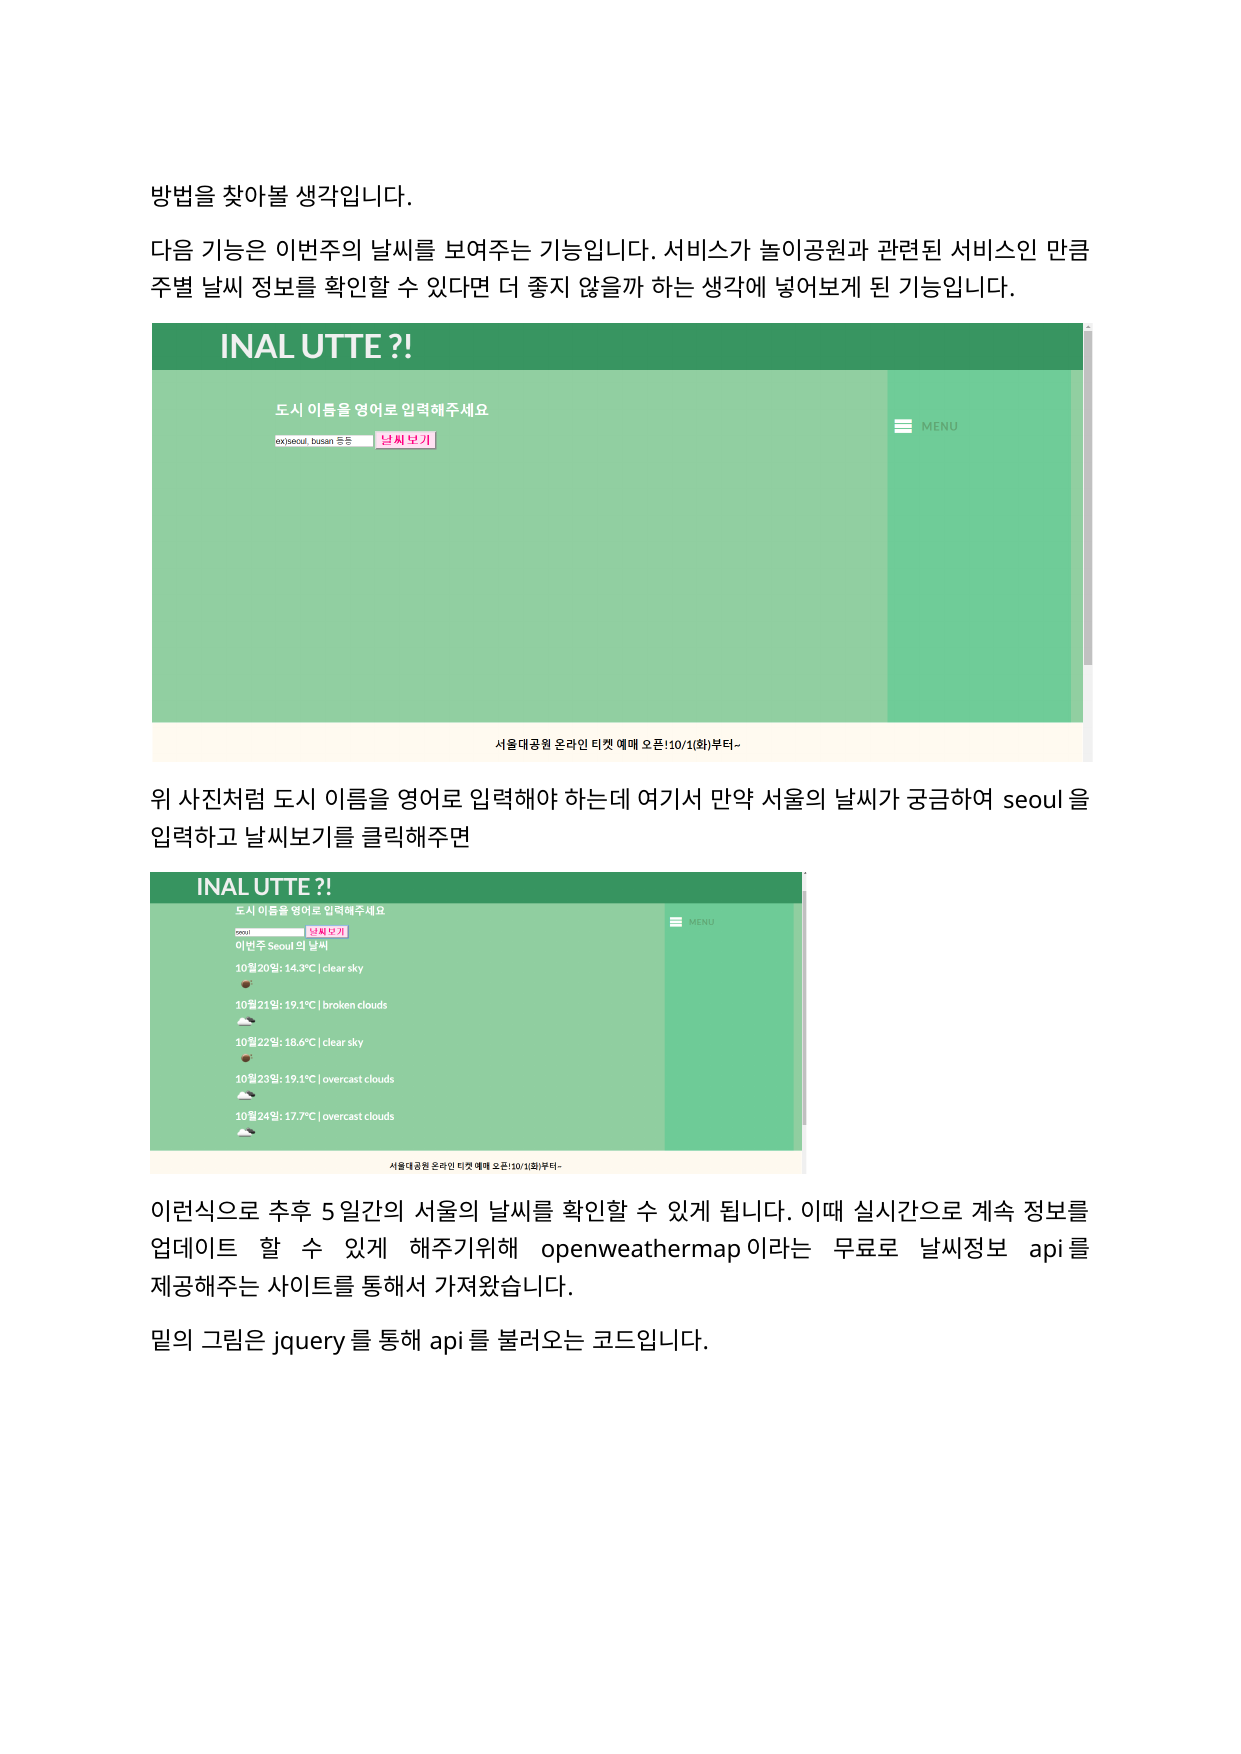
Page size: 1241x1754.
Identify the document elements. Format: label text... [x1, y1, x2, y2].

text 위 사진처럼 도시 이름을 영어로 입력해야 하는데 여기서 만약 서울의 날씨가 궁금하여 seoul을 입력하고 날씨보기를 클릭해주면 [150, 781, 1090, 853]
picture [152, 323, 1093, 762]
picture [150, 872, 807, 1174]
text 밑의 그림은 jquery를 통해 api를 불러오는 코드입니다. [150, 1322, 1090, 1356]
text 이런식으로 추후 5일간의 서울의 날씨를 확인할 수 있게 됩니다. 이때 실시간으로 계속 정보를 업데이트 할 수 있게 해주기위해 openweathermap이라는 무료로 날씨정보 api를 제공해주는 사이트를 통해서 가져왔습니다. [150, 1192, 1090, 1302]
text 다음 기능은 이번주의 날씨를 보여주는 기능입니다. 서비스가 놀이공원과 관련된 서비스인 만큼 주별 날씨 정보를 확인할 수 있다면 더 좋지 않을까 하는 생각에 넣어보게 된 기능입니다. [150, 231, 1090, 304]
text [150, 177, 1090, 212]
